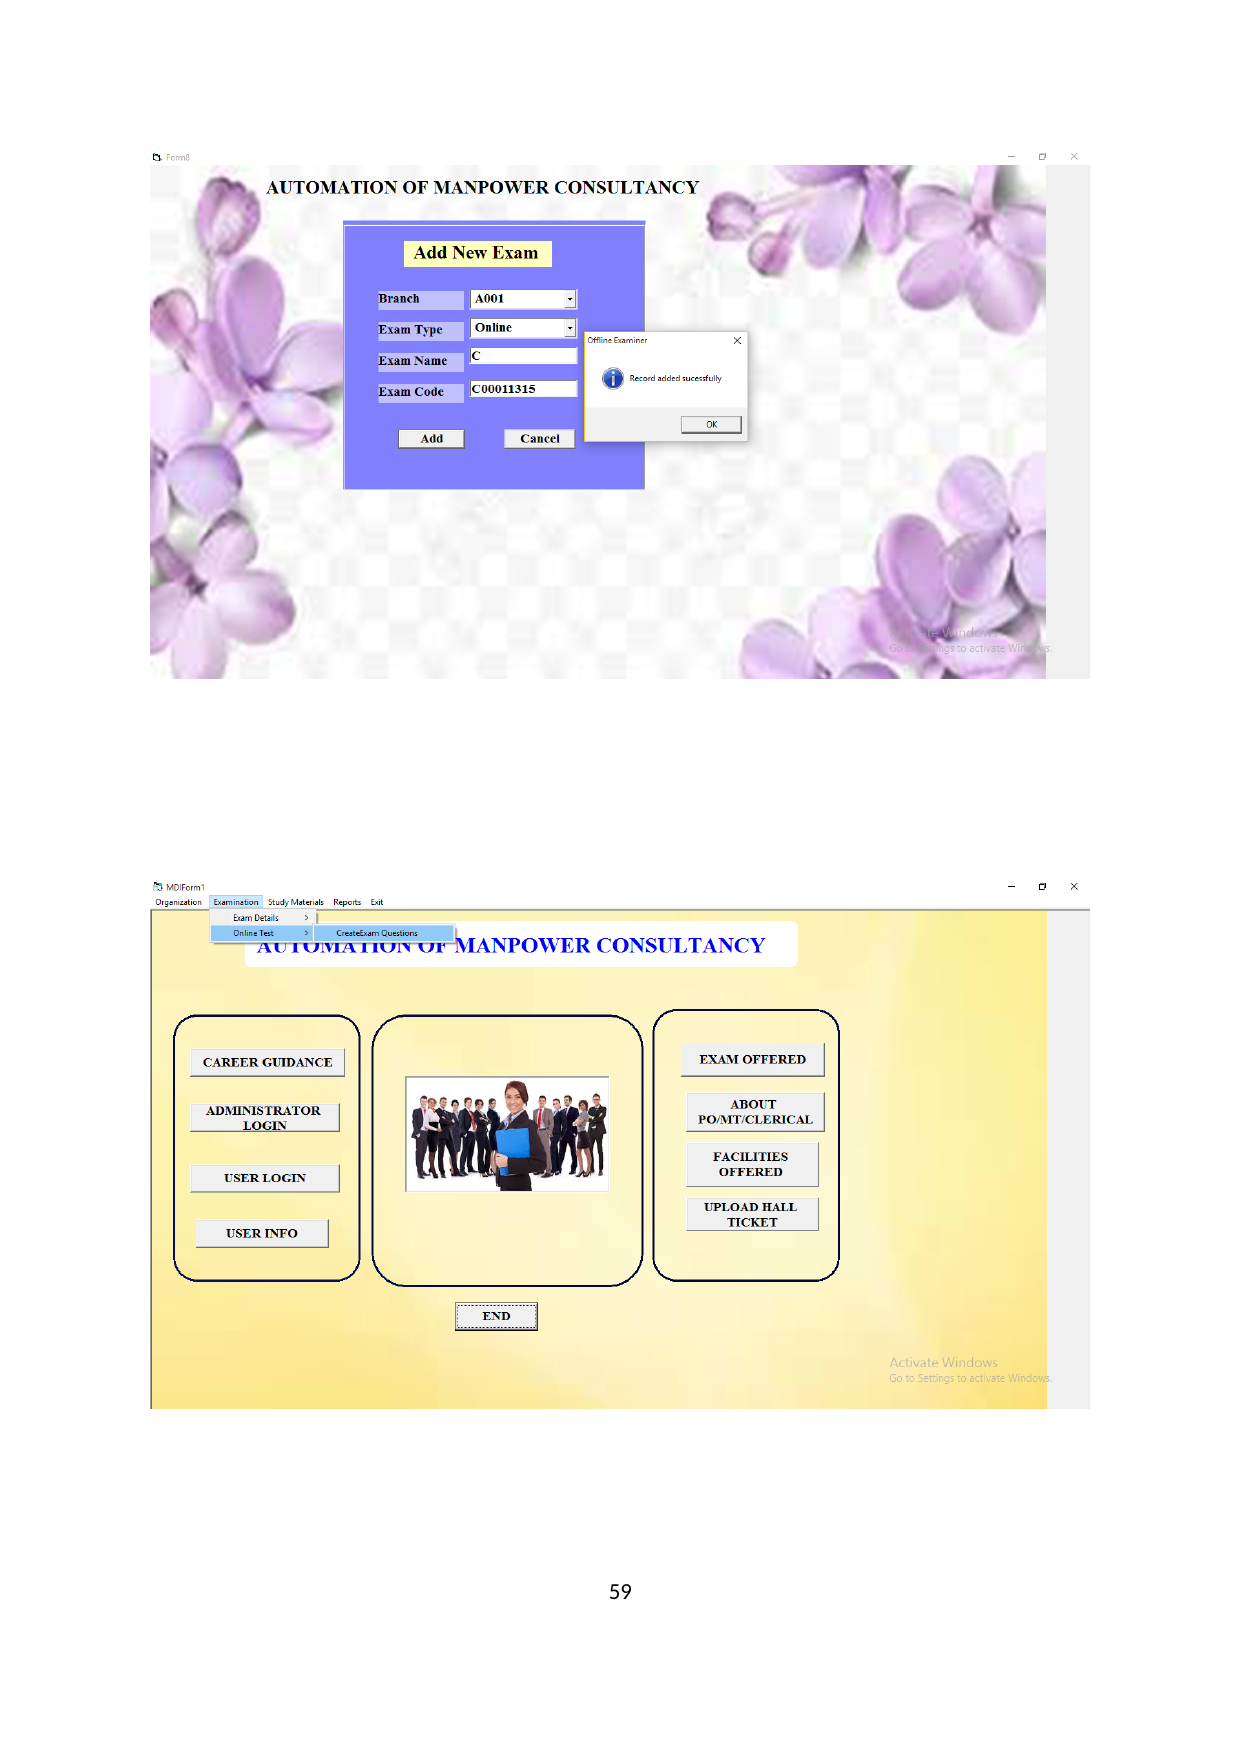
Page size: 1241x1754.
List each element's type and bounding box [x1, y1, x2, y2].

picture [150, 150, 1091, 679]
picture [150, 880, 1091, 1409]
